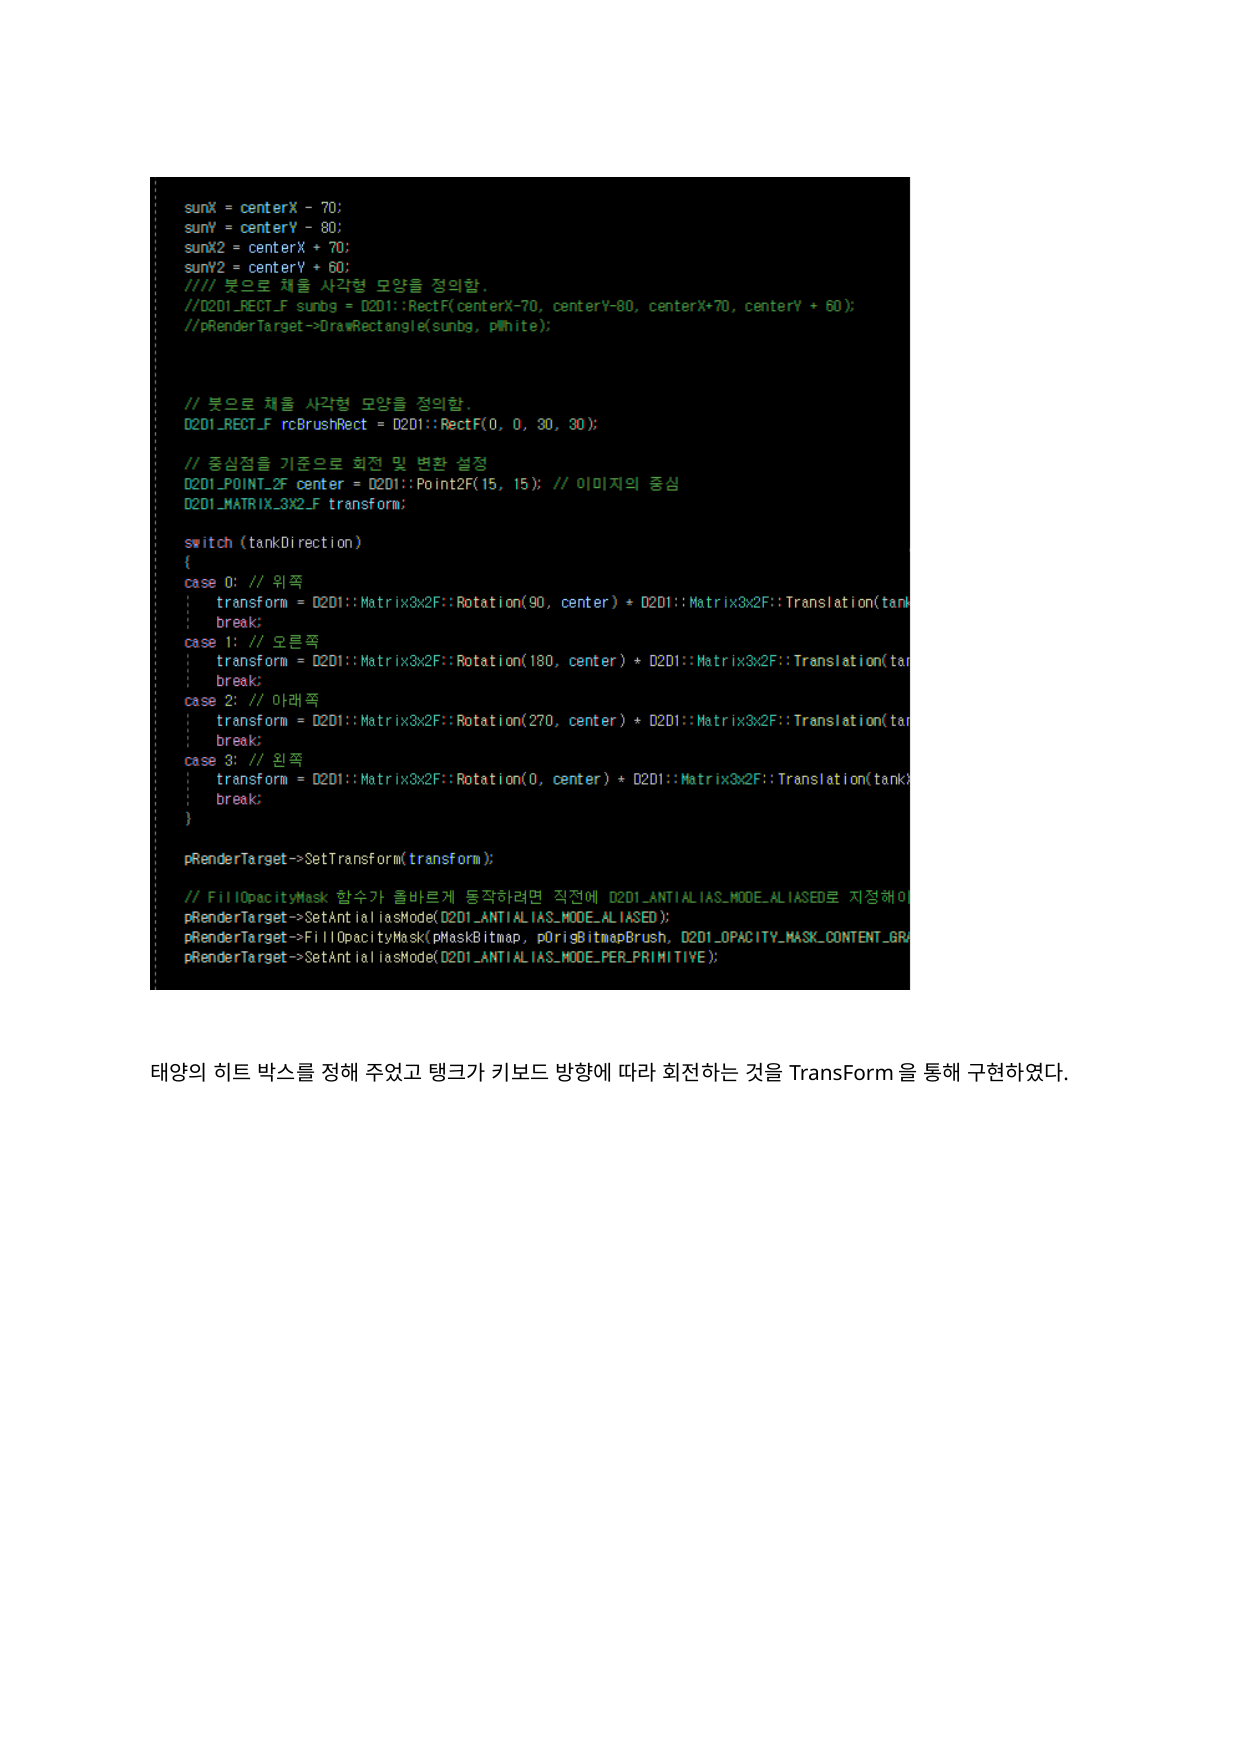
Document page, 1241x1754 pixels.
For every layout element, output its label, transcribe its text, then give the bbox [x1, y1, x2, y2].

picture [150, 177, 911, 990]
text 태양의 히트 박스를 정해 주었고 탱크가 키보드 방향에 따라 회전하는 것을 TransForm을 통해 구현하였다. [150, 1056, 1090, 1086]
